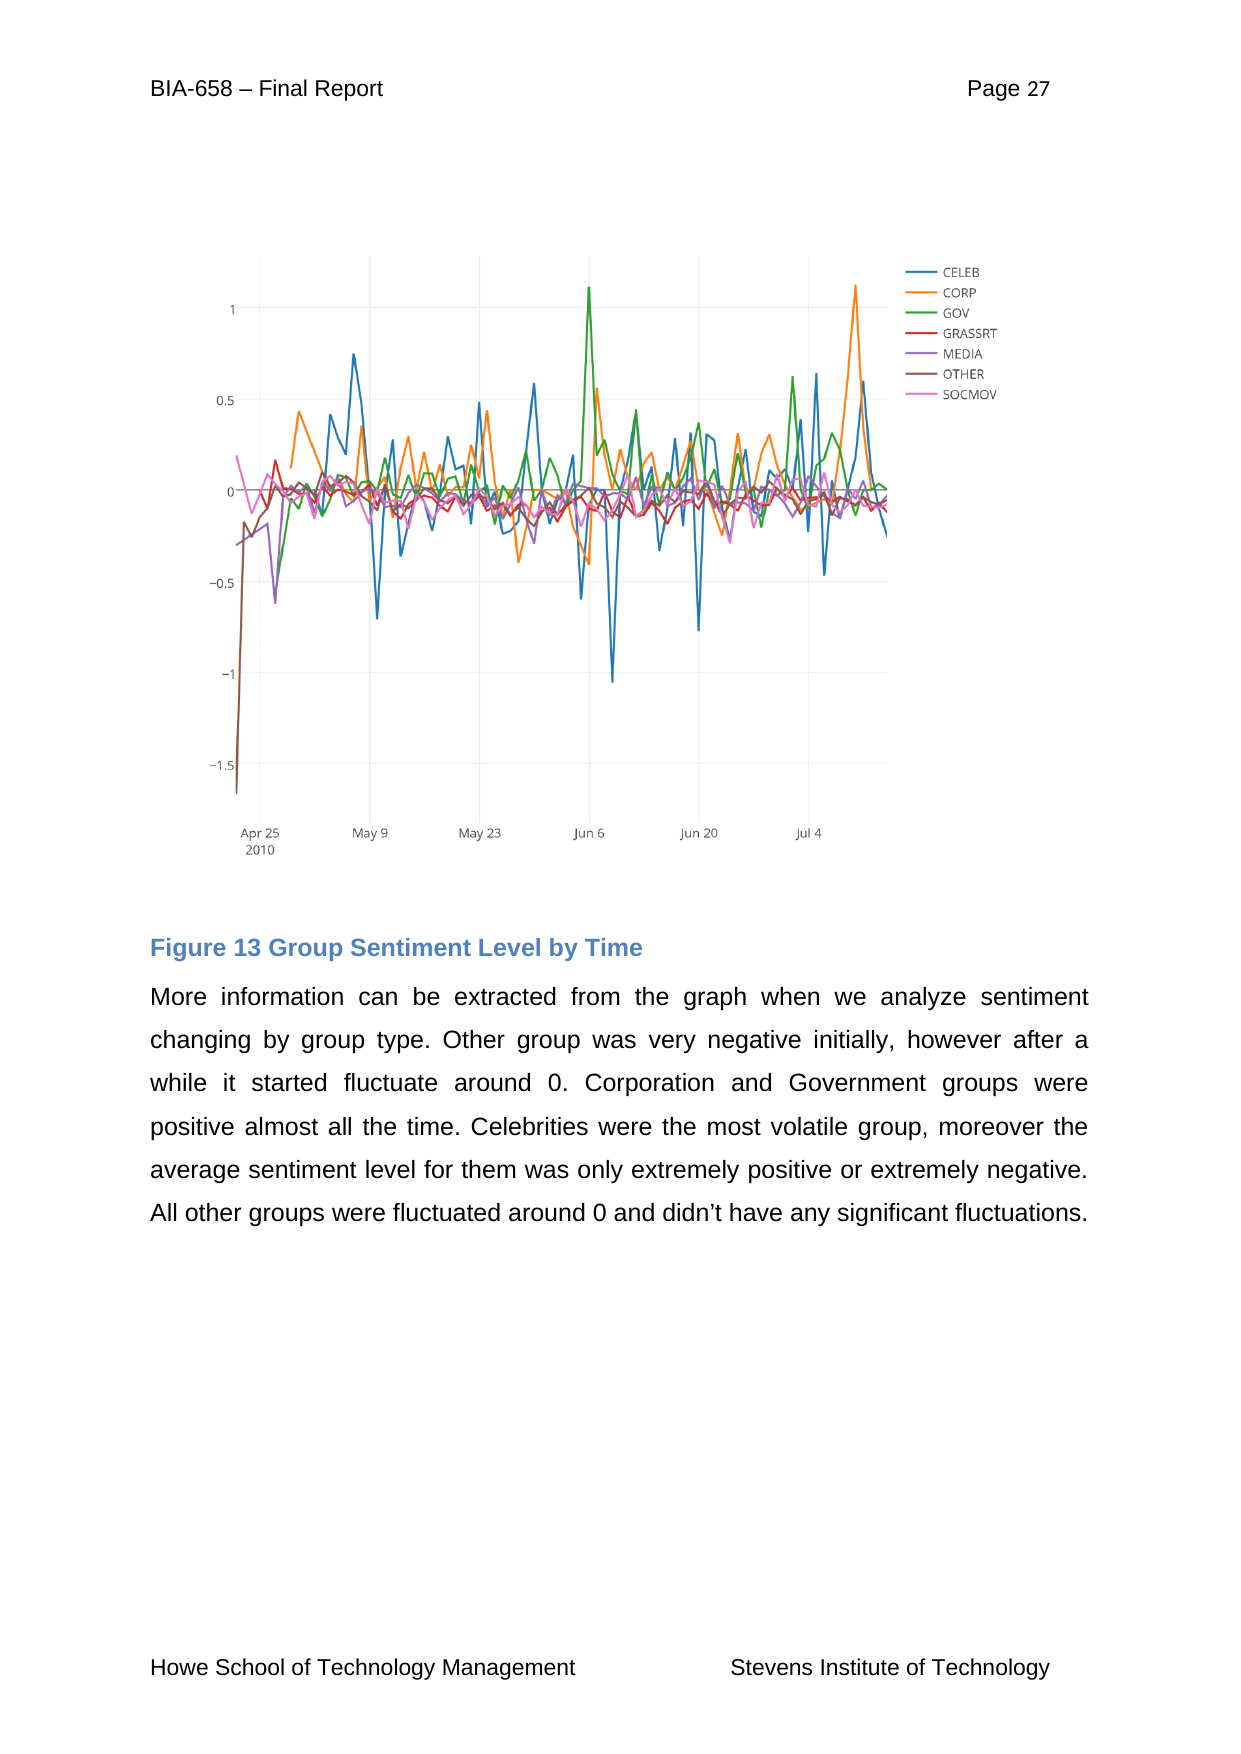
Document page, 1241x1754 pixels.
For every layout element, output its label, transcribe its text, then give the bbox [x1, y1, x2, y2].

picture [150, 150, 1015, 908]
text Figure 13 Group Sentiment Level by Time [150, 932, 1090, 961]
text More information can be extracted from the graph when we analyze sentiment changing by group type. Other group was very negative initially, however after a while it started fluctuate around 0. Corporation and Government groups were positive almost all the time. Celebrities were the most volatile group, moreover the average sentiment level for them was only extremely positive or extremely negative. All other groups were fluctuated around 0 and didn’t have any significant fluctuations. [150, 982, 1090, 1226]
